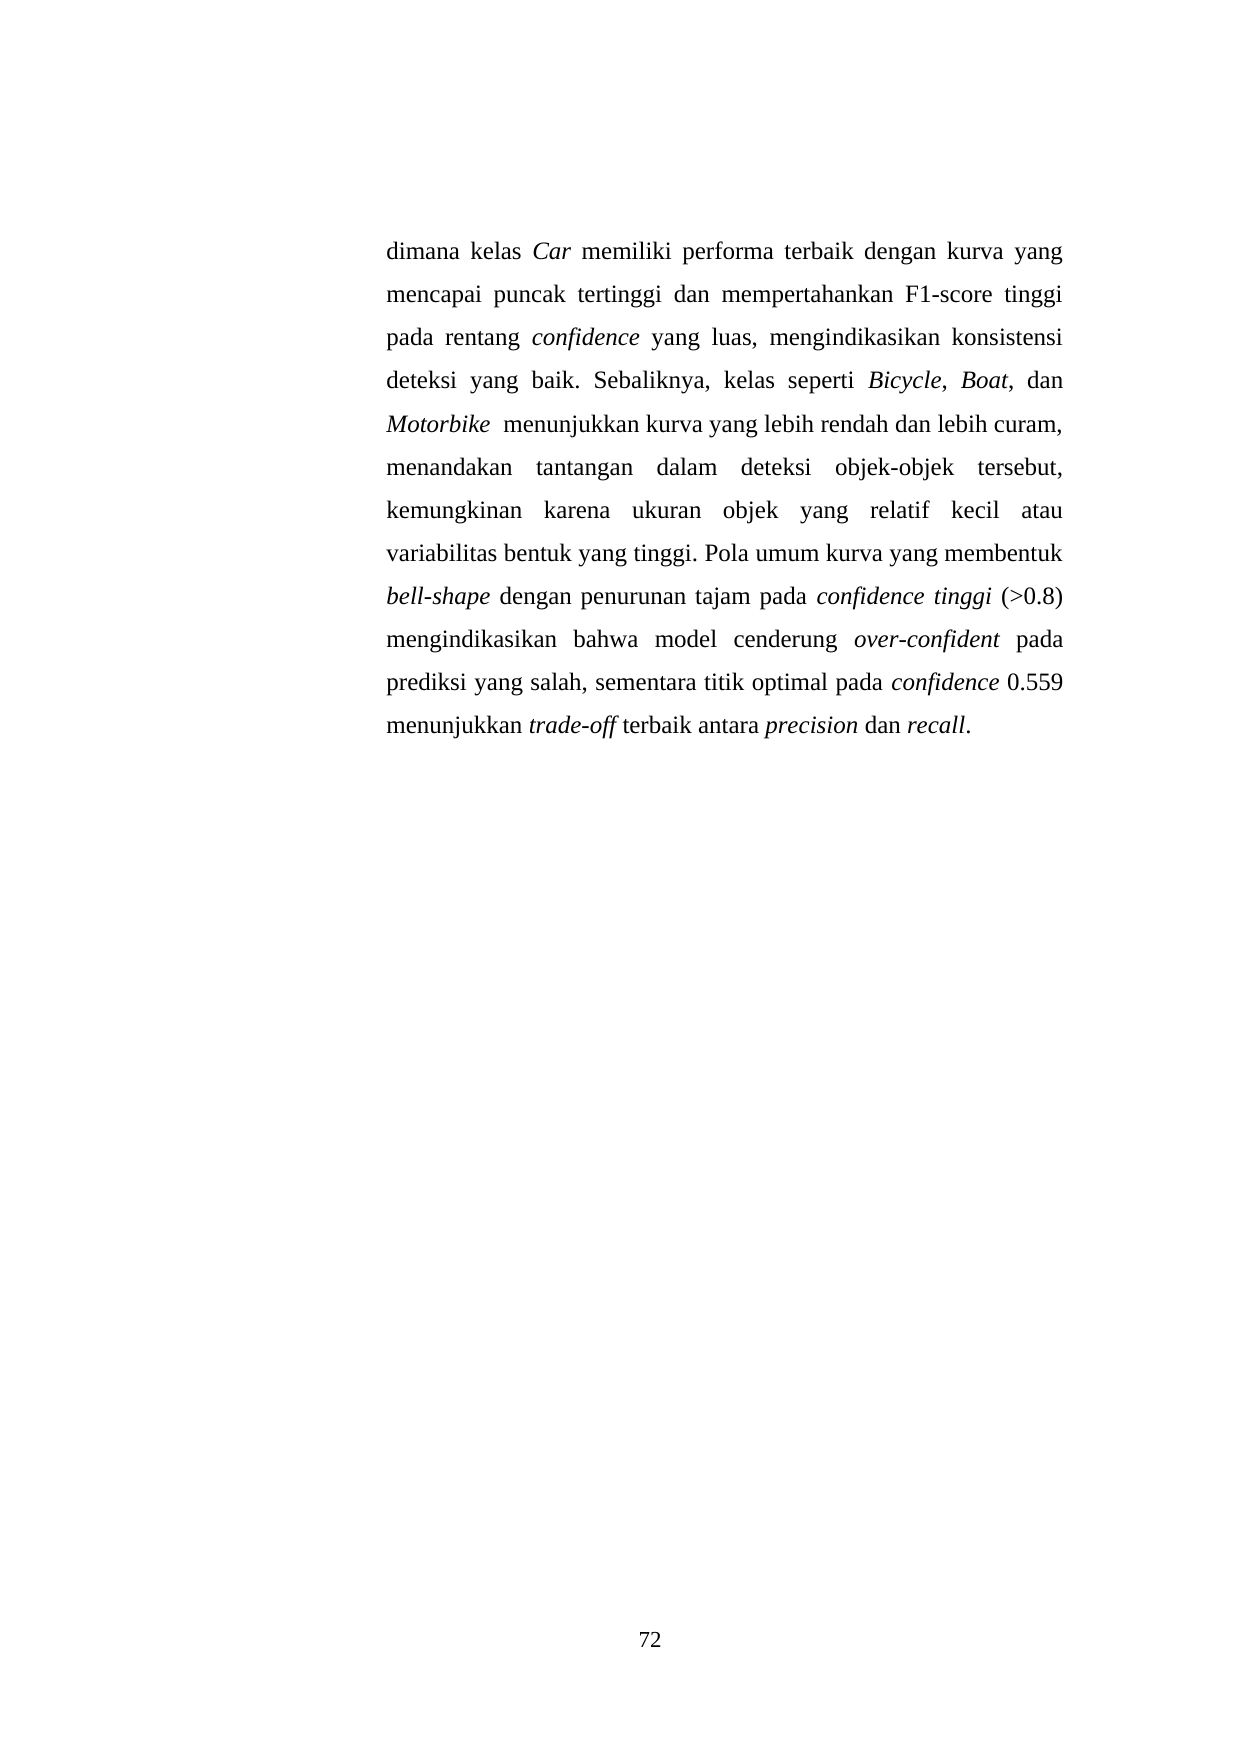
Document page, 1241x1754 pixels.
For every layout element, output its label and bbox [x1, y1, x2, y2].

text [386, 236, 1063, 739]
